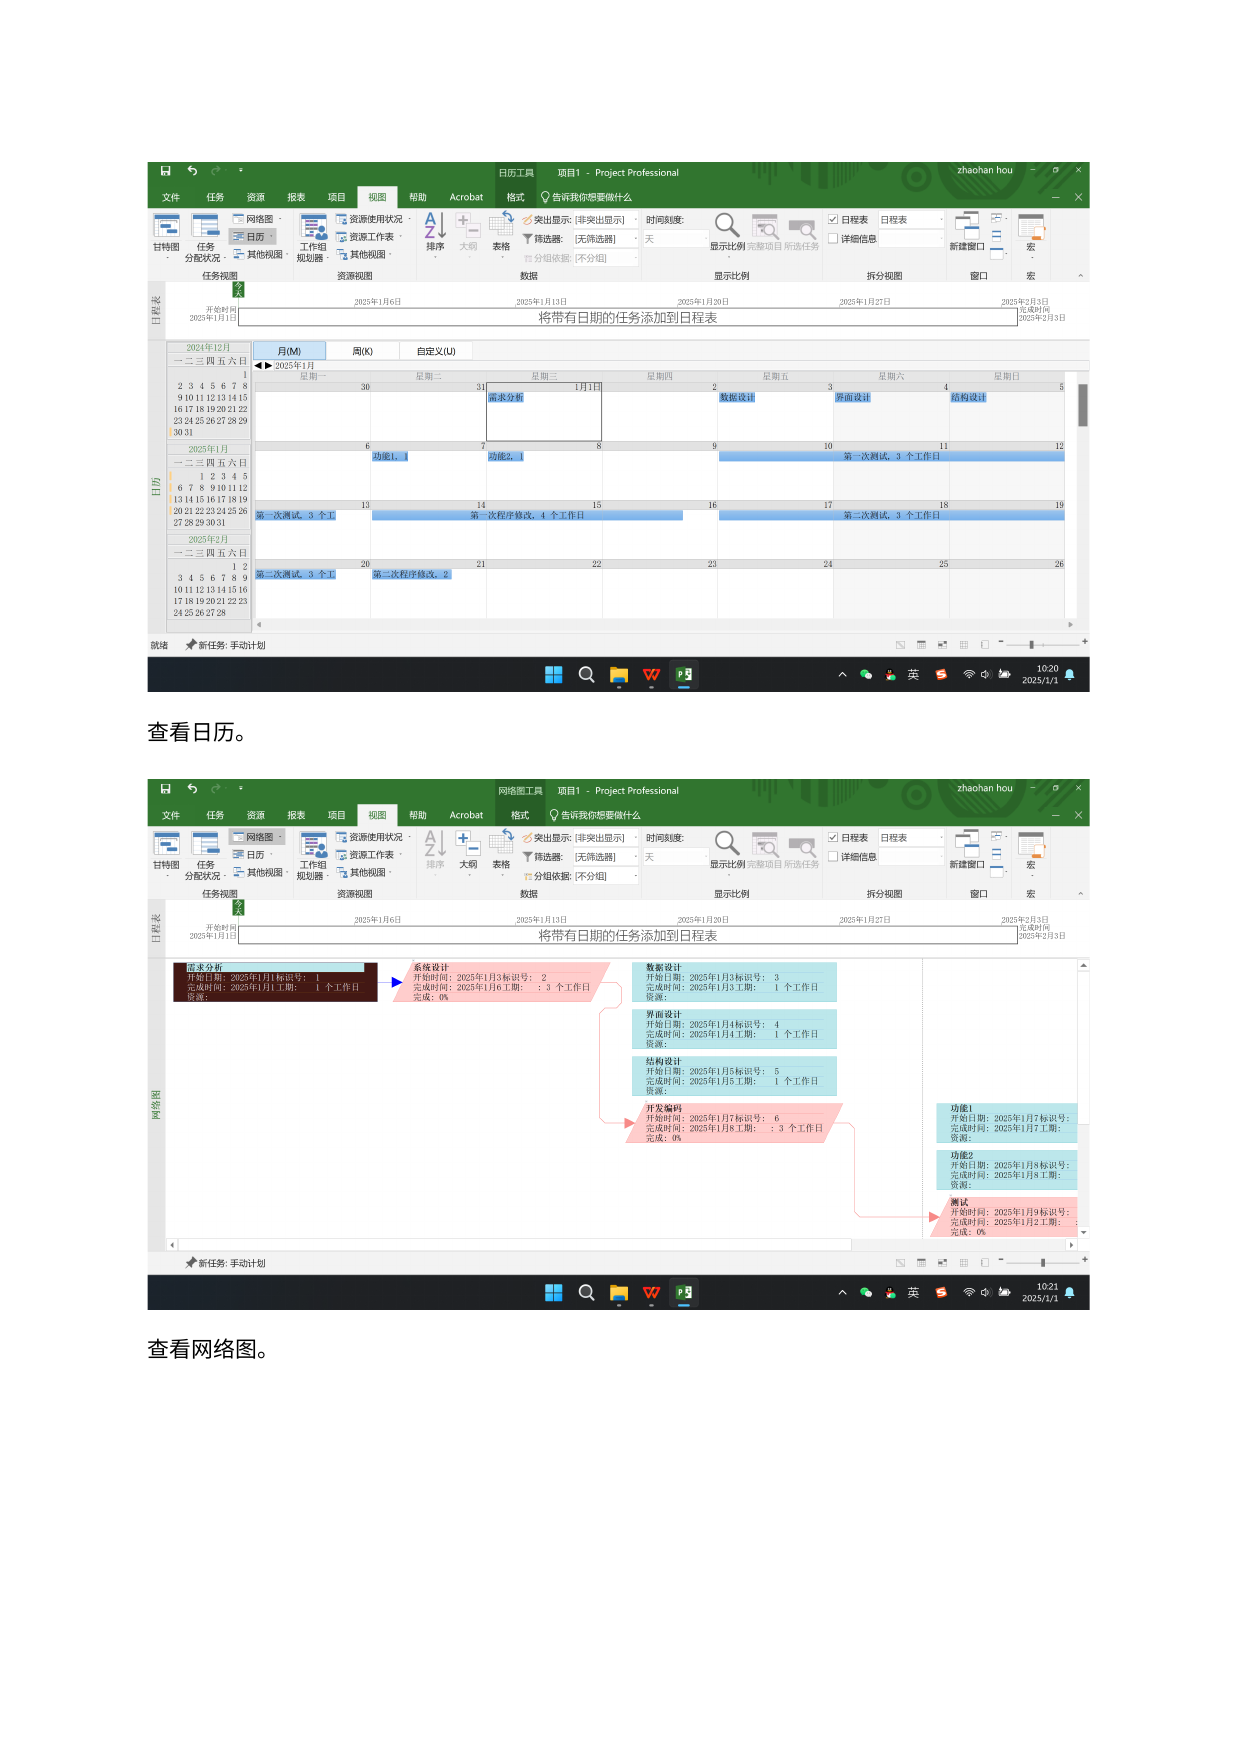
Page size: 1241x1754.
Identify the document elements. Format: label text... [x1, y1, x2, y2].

picture [147, 779, 1090, 1310]
text 查看日历。 [148, 714, 1093, 747]
picture [147, 162, 1090, 692]
text 查看网络图。 [148, 1332, 1093, 1364]
